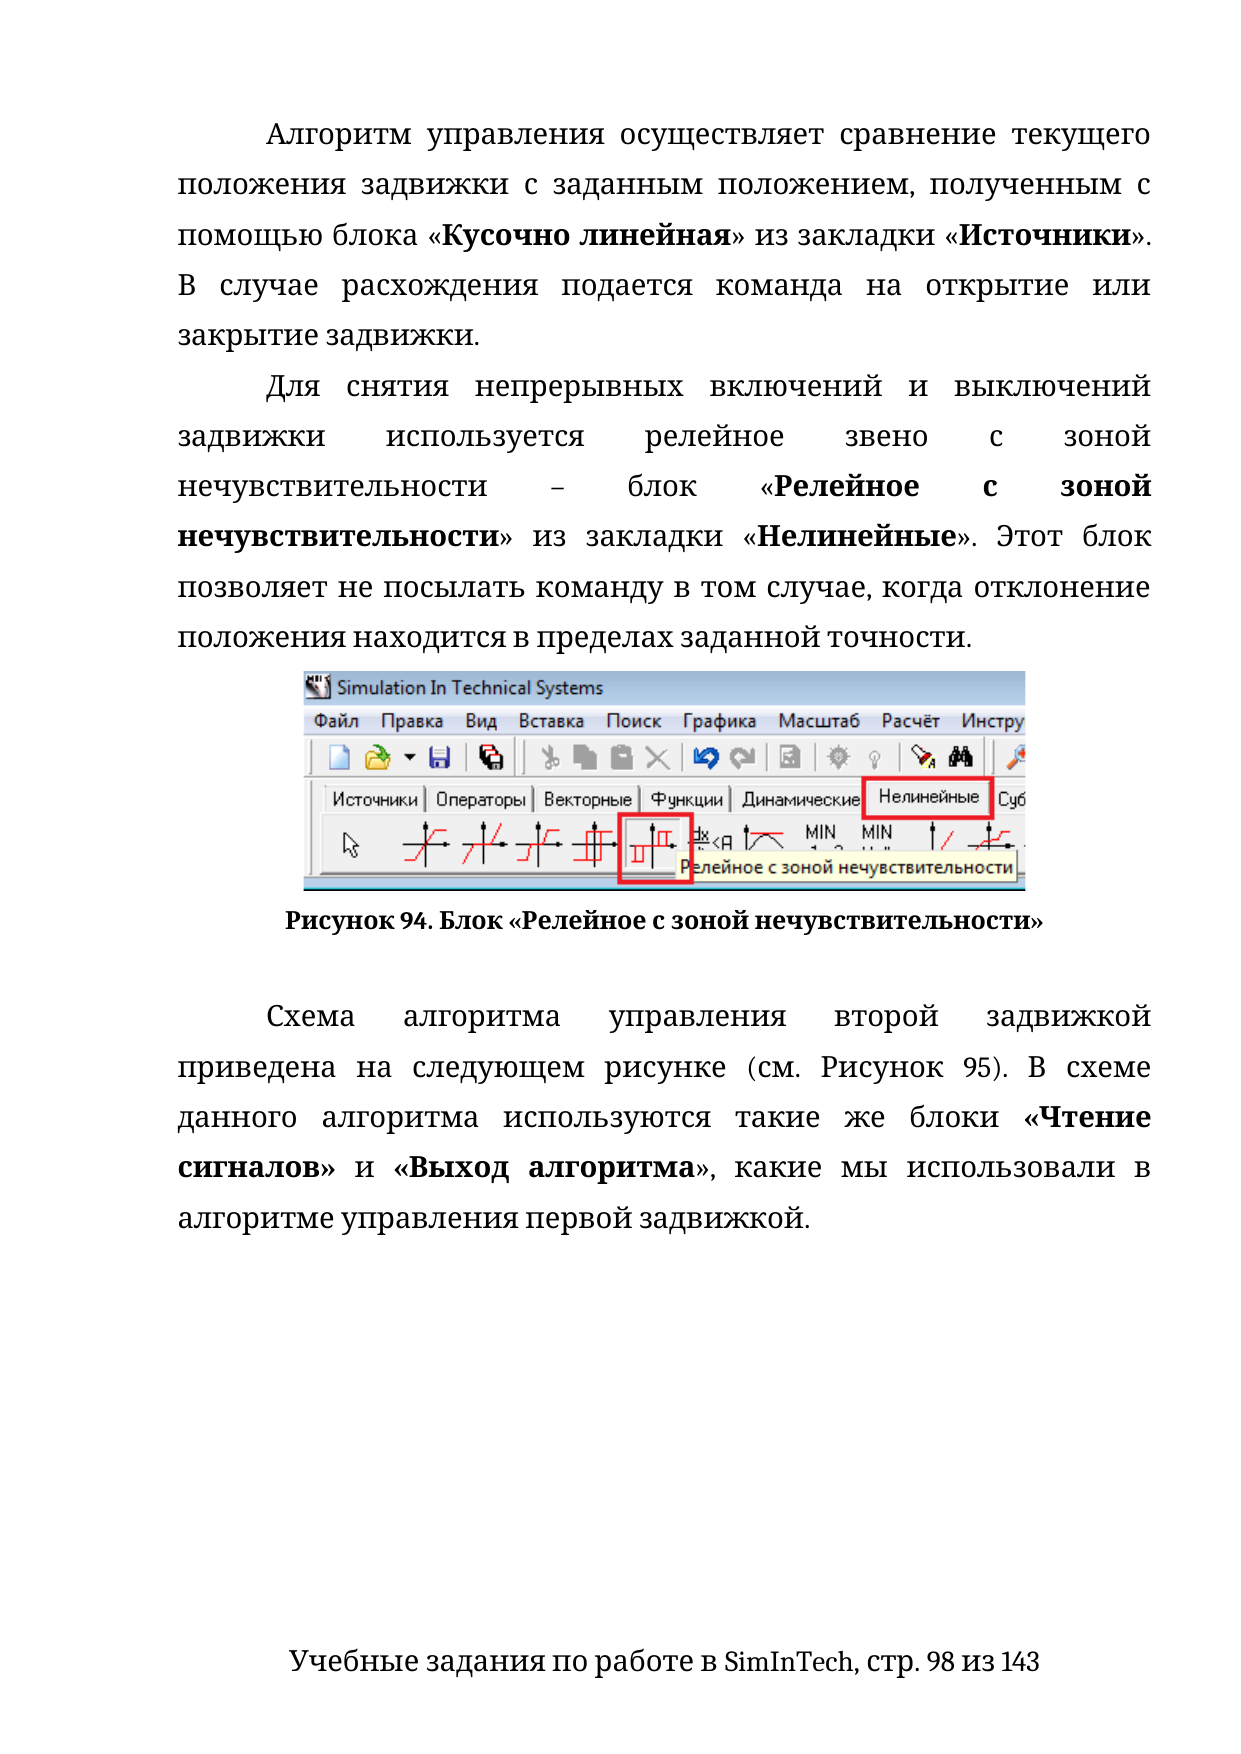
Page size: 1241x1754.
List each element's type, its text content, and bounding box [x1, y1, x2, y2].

text Для снятия непрерывных включений и выключений задвижки используется релейное звено с зоной нечувствительности – блок «Релейное с зоной нечувствительности» из закладки «Нелинейные». Этот блок позволяет не посылать команду в том случае, когда отклонение положения находится в пределах заданной точности. [177, 370, 1152, 655]
picture [303, 671, 1026, 891]
text Алгоритм управления осуществляет сравнение текущего положения задвижки с заданным положением, полученным с помощью блока «Кусочно линейная» из закладки «Источники». В случае расхождения подается команда на открытие или закрытие задвижки. [177, 118, 1152, 353]
